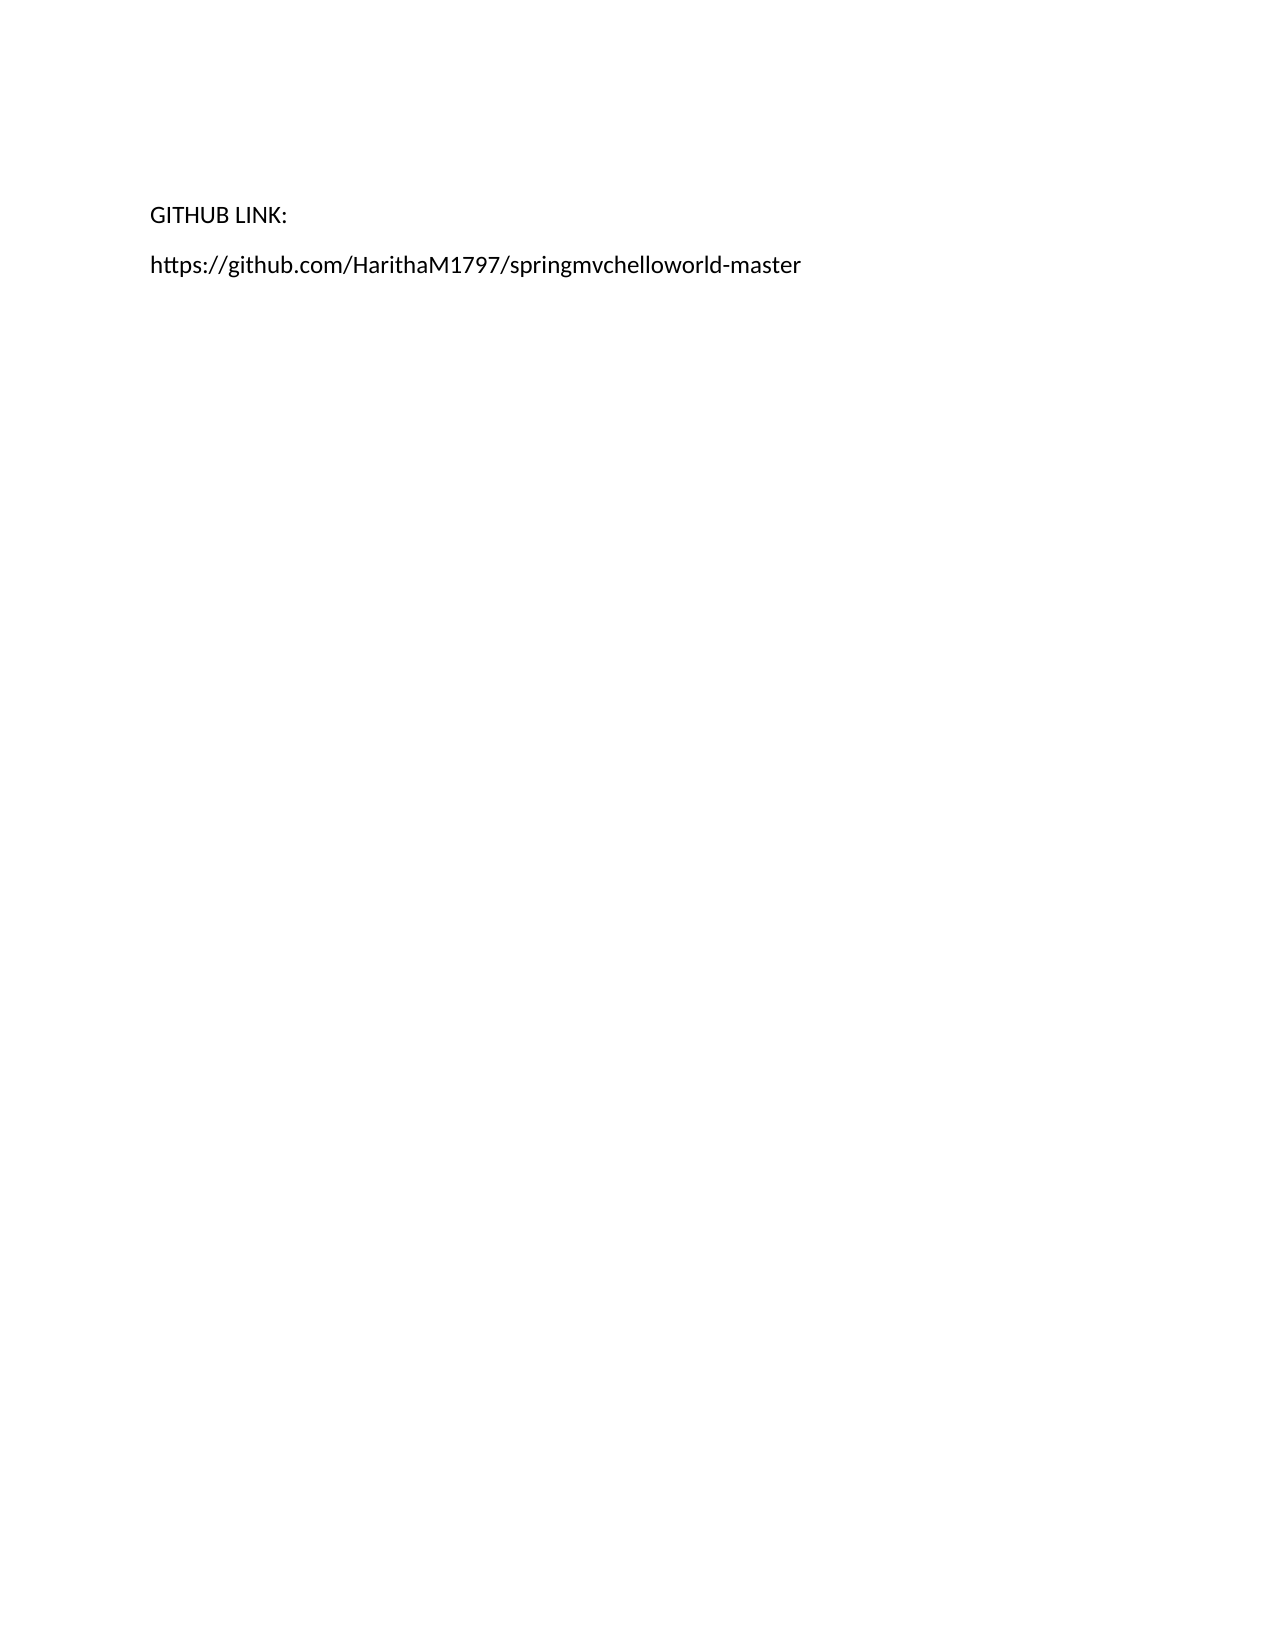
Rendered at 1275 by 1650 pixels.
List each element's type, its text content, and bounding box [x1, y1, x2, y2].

text https://github.com/HarithaM1797/springmvchelloworld-master [150, 249, 1125, 280]
text GITHUB LINK: [150, 199, 1125, 230]
